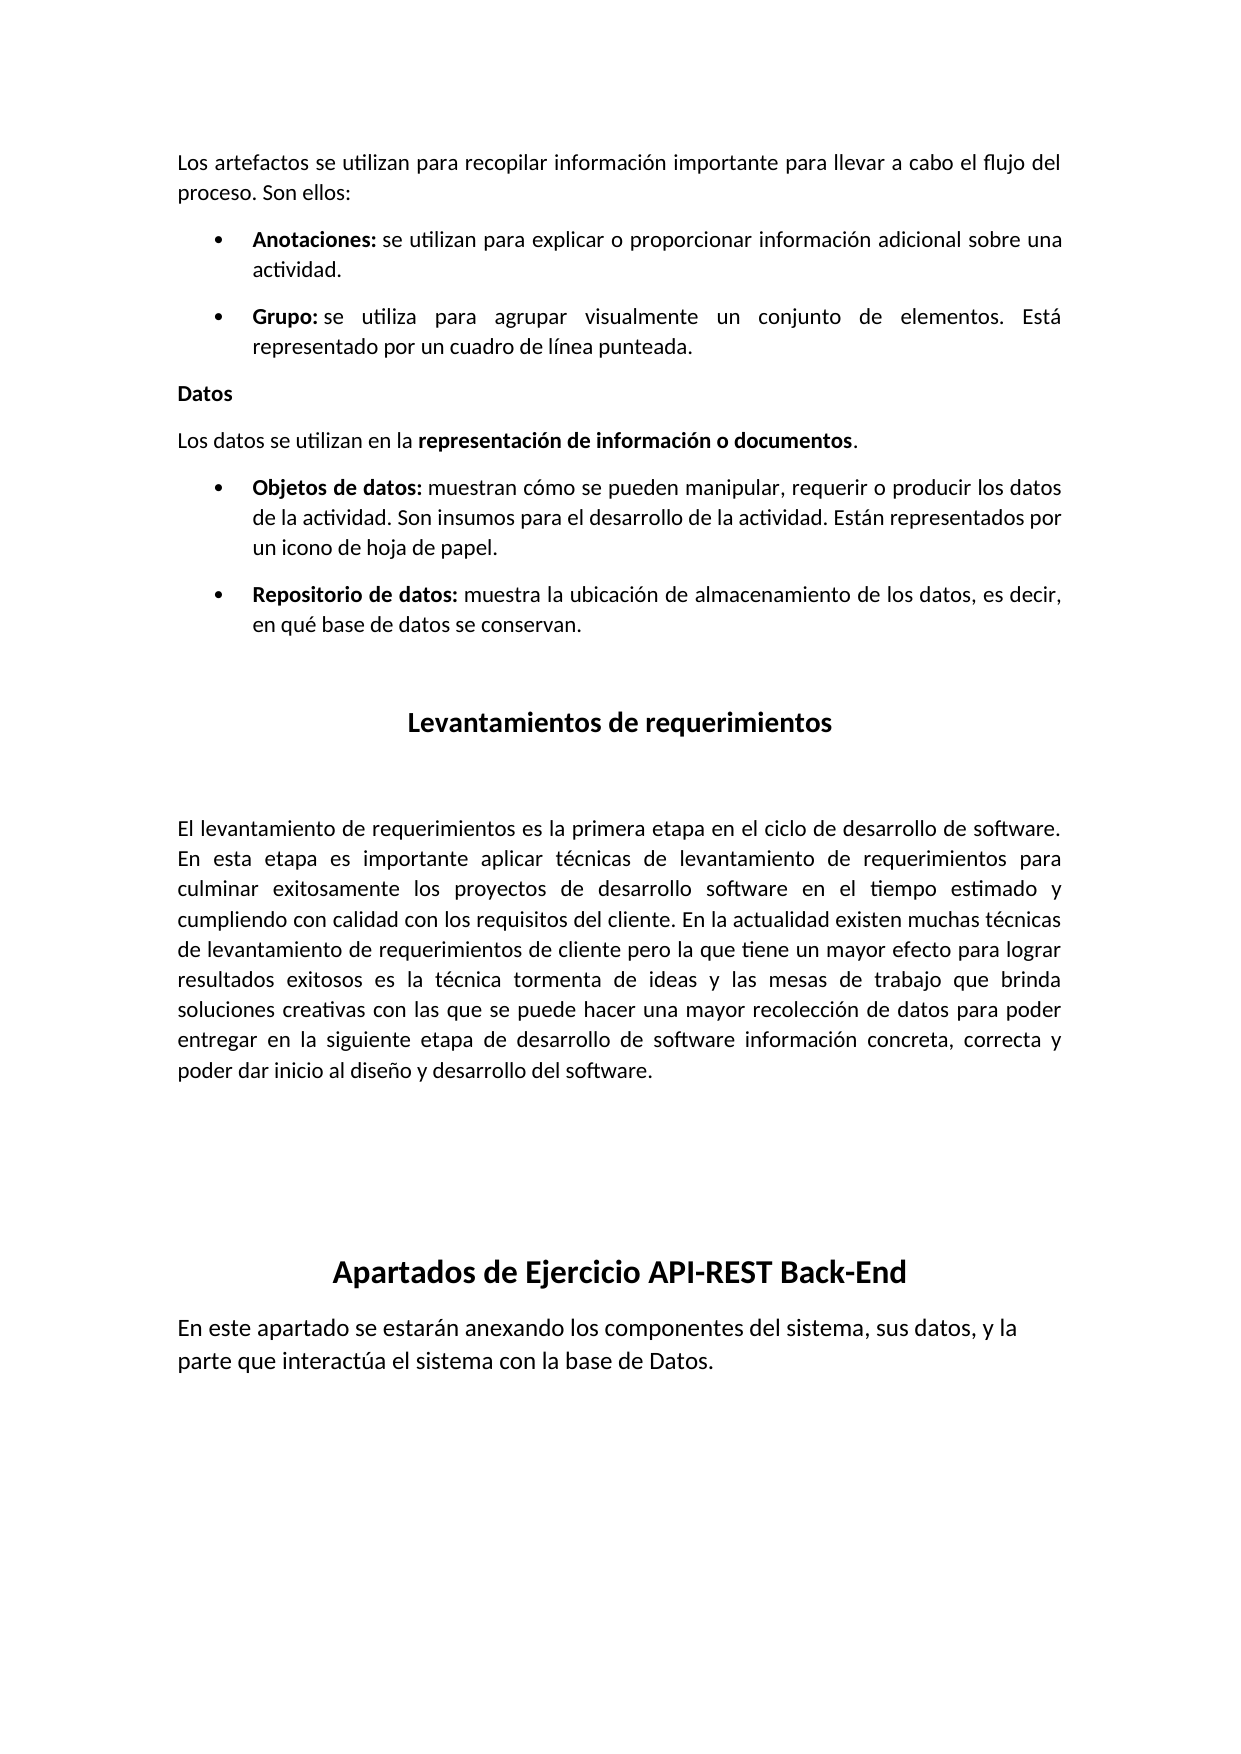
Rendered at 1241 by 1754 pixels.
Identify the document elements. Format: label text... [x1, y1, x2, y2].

list Anotaciones: se utilizan para explicar o proporcionar información adicional sobre una actividad. [215, 225, 1063, 283]
text En este apartado se estarán anexando los componentes del sistema, sus datos, y la parte que interactúa el sistema con la base de Datos. [177, 1312, 1063, 1376]
text Datos [177, 379, 1063, 407]
list Objetos de datos: muestran cómo se pueden manipular, requerir o producir los datos de la actividad. Son insumos para el desarrollo de la actividad. Están representados por un icono de hoja de papel. [215, 473, 1063, 561]
text Los datos se utilizan en la representación de información o documentos. [177, 426, 1063, 454]
list Grupo: se utiliza para agrupar visualmente un conjunto de elementos. Está representado por un cuadro de línea punteada. [215, 302, 1063, 360]
text Apartados de Ejercicio API-REST Back-End [177, 1251, 1063, 1292]
text Los artefactos se utilizan para recopilar información importante para llevar a cabo el flujo del proceso. Son ellos: [177, 148, 1063, 206]
list Repositorio de datos: muestra la ubicación de almacenamiento de los datos, es decir, en qué base de datos se conservan. [215, 580, 1063, 638]
text Levantamientos de requerimientos [177, 704, 1063, 739]
text El levantamiento de requerimientos es la primera etapa en el ciclo de desarrollo de software. En esta etapa es importante aplicar técnicas de levantamiento de requerimientos para culminar exitosamente los proyectos de desarrollo software en el tiempo estimado y cumpliendo con calidad con los requisitos del cliente. En la actualidad existen muchas técnicas de levantamiento de requerimientos de cliente pero la que tiene un mayor efecto para lograr resultados exitosos es la técnica tormenta de ideas y las mesas de trabajo que brinda soluciones creativas con las que se puede hacer una mayor recolección de datos para poder entregar en la siguiente etapa de desarrollo de software información concreta, correcta y poder dar inicio al diseño y desarrollo del software. [177, 814, 1063, 1084]
